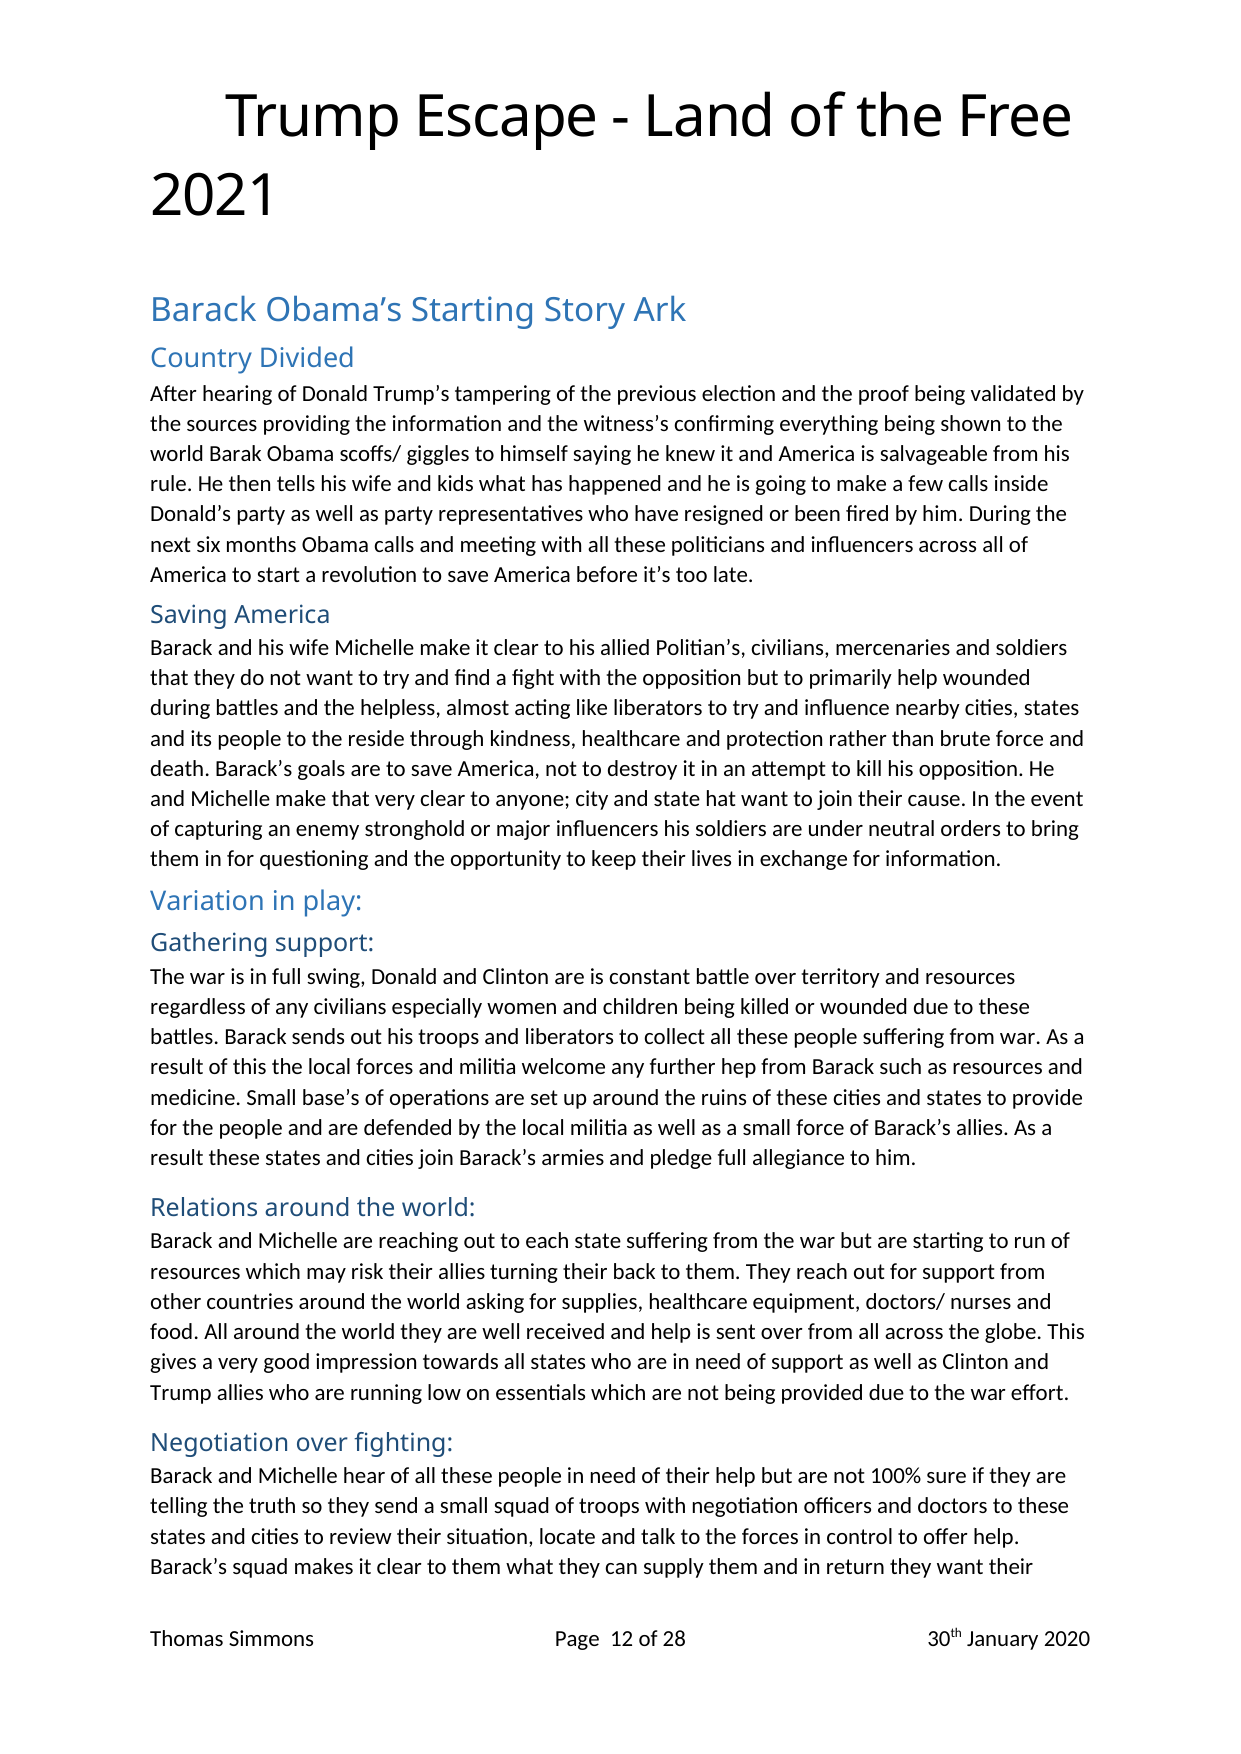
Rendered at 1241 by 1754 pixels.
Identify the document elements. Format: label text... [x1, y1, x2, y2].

subtitle Country Divided [150, 339, 1090, 376]
subtitle Relations around the world: [150, 1190, 1090, 1224]
subtitle Negotiation over fighting: [150, 1424, 1090, 1459]
text The war is in full swing, Donald and Clinton are is constant battle over territory and resources regardless of any civilians especially women and children being killed or wounded due to these battles. Barack sends out his troops and liberators to collect all these people suffering from war. As a result of this the local forces and militia welcome any further hep from Barack such as resources and medicine. Small base’s of operations are set up around the ruins of these cities and states to provide for the people and are defended by the local militia as well as a small force of Barack’s allies. As a result these states and cities join Barack’s armies and pledge full allegiance to him. [150, 962, 1090, 1171]
text Barack and his wife Michelle make it clear to his allied Politian’s, civilians, mercenaries and soldiers that they do not want to try and find a fight with the opposition but to primarily help wounded during battles and the helpless, almost acting like liberators to try and influence nearby cities, states and its people to the reside through kindness, healthcare and protection rather than brute force and death. Barack’s goals are to save America, not to destroy it in an attempt to kill his opposition. He and Michelle make that very clear to anyone; city and state hat want to join their cause. In the event of capturing an enemy stronghold or major influencers his soldiers are under neutral orders to bring them in for questioning and the opportunity to keep their lives in exchange for information. [150, 633, 1090, 873]
text Barack and Michelle are reaching out to each state suffering from the war but are starting to run of resources which may risk their allies turning their back to them. They reach out for support from other countries around the world asking for supplies, healthcare equipment, doctors/ nurses and food. All around the world they are well received and help is sent over from all across the globe. This gives a very good impression towards all states who are in need of support as well as Clinton and Trump allies who are running low on essentials which are not being provided due to the war effort. [150, 1227, 1090, 1406]
text After hearing of Donald Trump’s tampering of the previous election and the proof being validated by the sources providing the information and the witness’s confirming everything being shown to the world Barak Obama scoffs/ giggles to himself saying he knew it and America is salvageable from his rule. He then tells his wife and kids what has happened and he is going to make a few calls inside Donald’s party as well as party representatives who have resigned or been fired by him. During the next six months Obama calls and meeting with all these politicians and influencers across all of America to start a revolution to save America before it’s too late. [150, 379, 1090, 588]
subtitle Variation in play: [150, 881, 1090, 918]
subtitle Barack Obama’s Starting Story Ark [150, 286, 1090, 331]
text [150, 1461, 1090, 1580]
subtitle Gathering support: [150, 925, 1090, 959]
subtitle Saving America [150, 596, 1090, 630]
